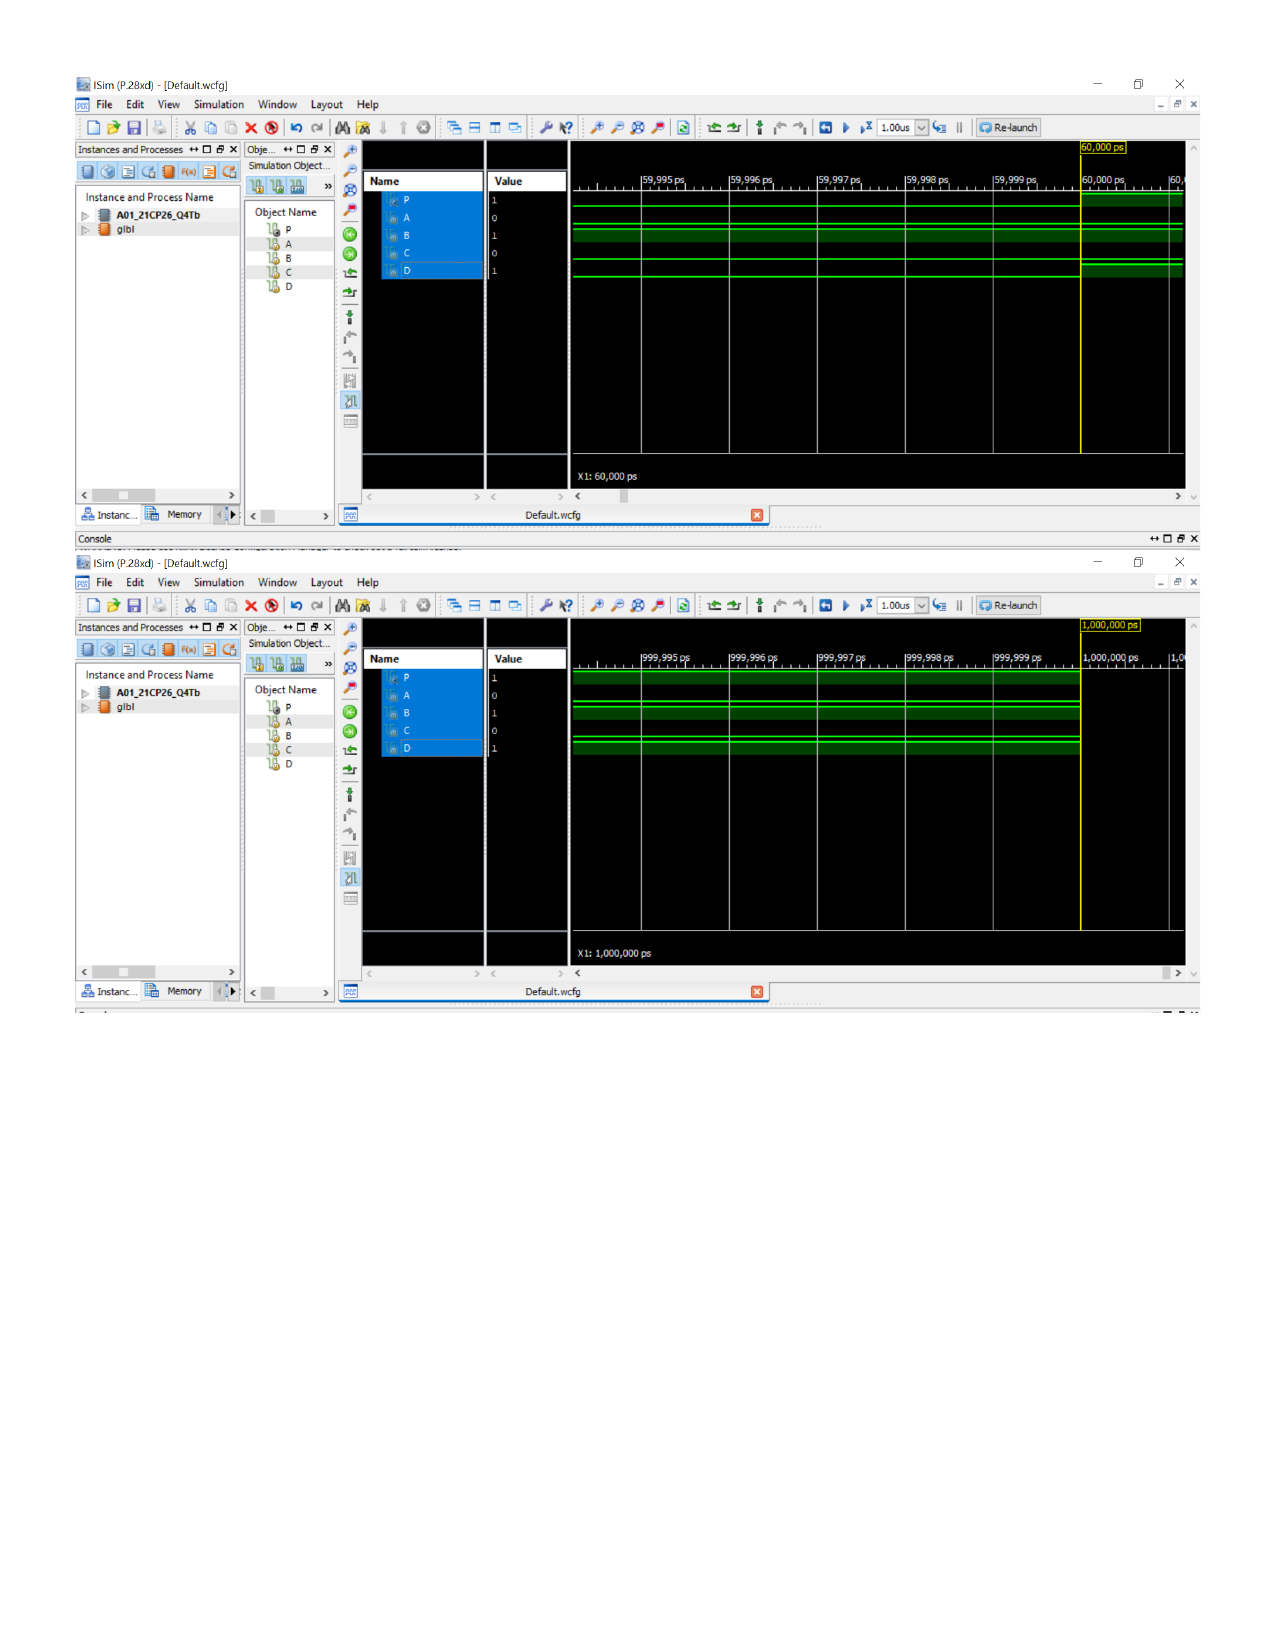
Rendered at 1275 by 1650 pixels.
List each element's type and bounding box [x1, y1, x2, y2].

picture [75, 75, 1200, 551]
picture [75, 552, 1200, 1013]
